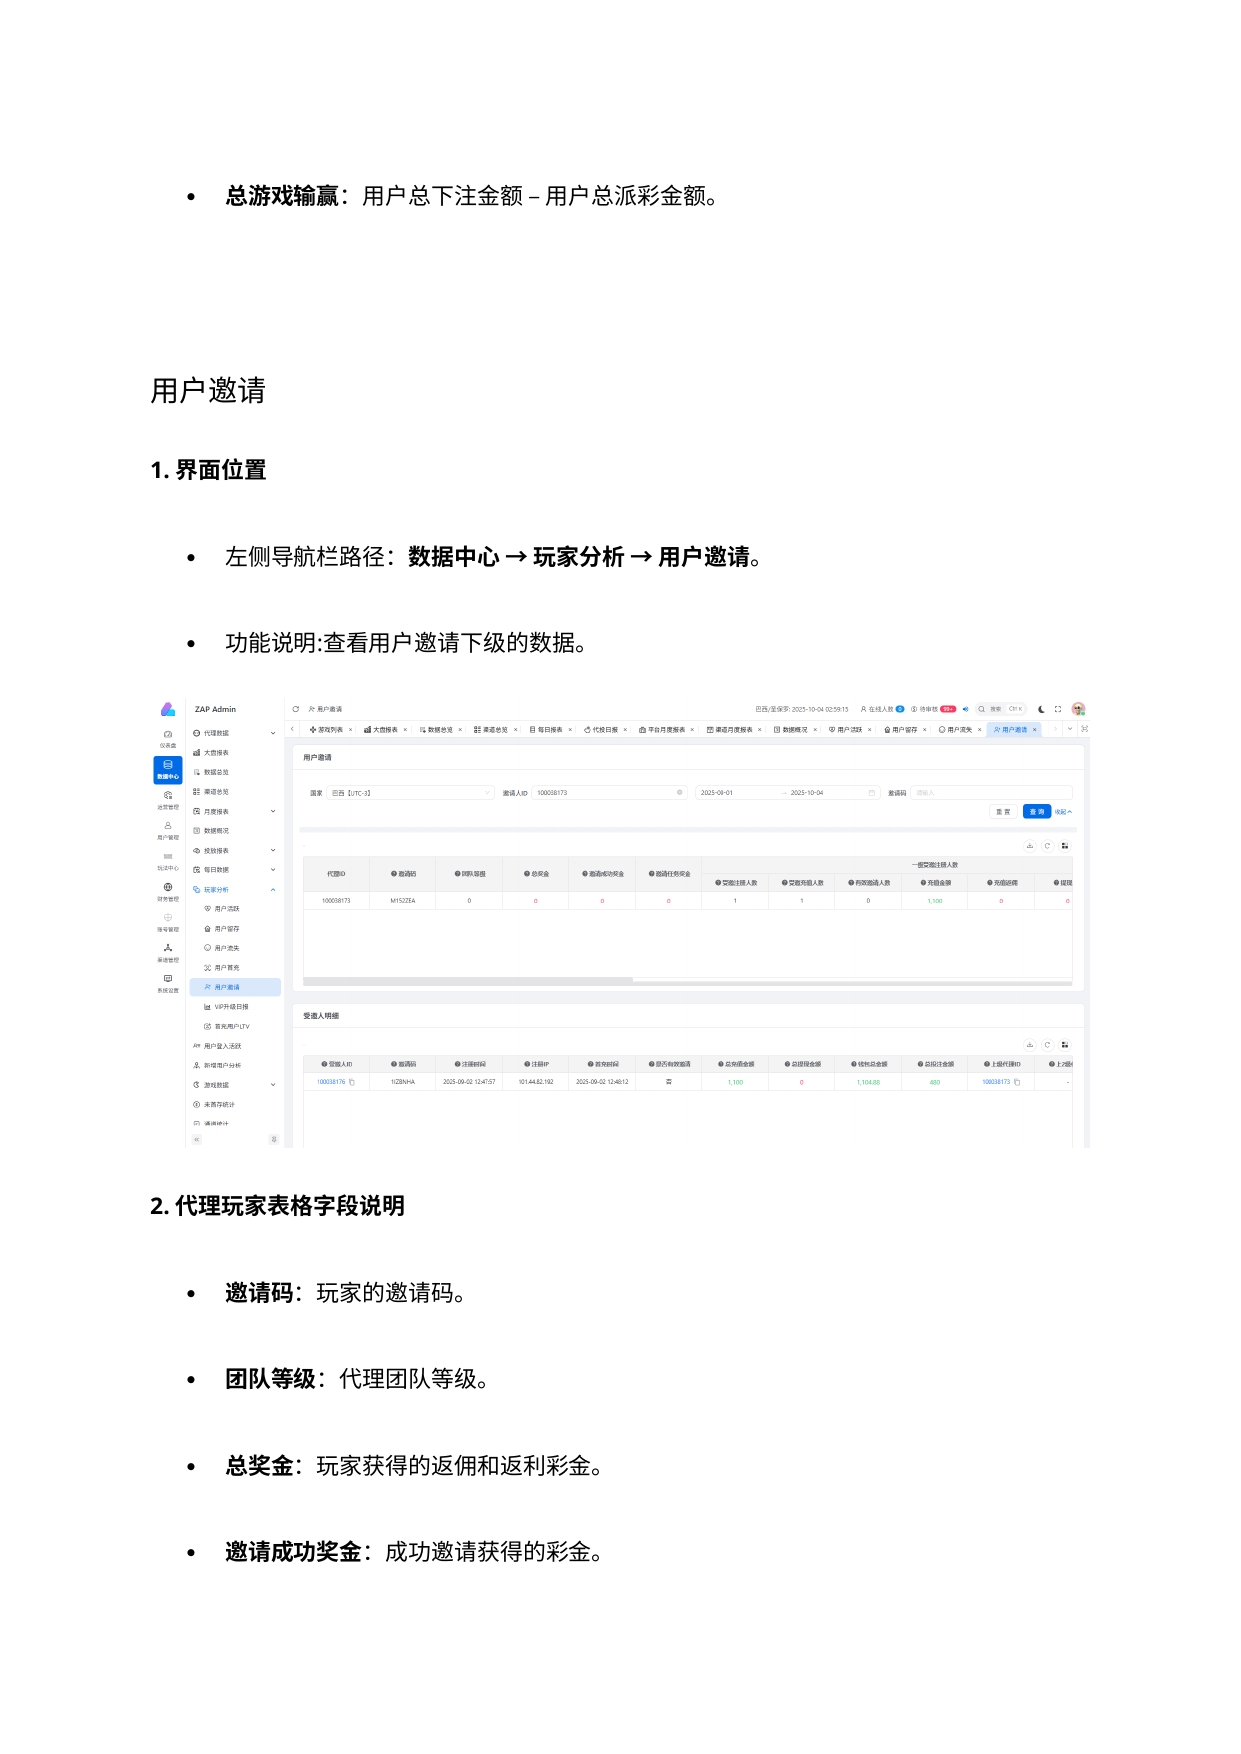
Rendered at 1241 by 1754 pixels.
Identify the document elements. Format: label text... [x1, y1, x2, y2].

list 左侧导航栏路径：数据中心 → 玩家分析 → 用户邀请。 [187, 522, 1090, 587]
picture [150, 698, 1091, 1148]
list 总奖金：玩家获得的返佣和返利彩金。 [187, 1432, 1090, 1497]
list 总游戏输赢：用户总下注金额 – 用户总派彩金额。 [187, 162, 1090, 227]
list 团队等级：代理团队等级。 [187, 1345, 1090, 1410]
subtitle 用户邀请 [150, 356, 1090, 421]
text 1. 界面位置 [150, 436, 1090, 501]
list 功能说明:查看用户邀请下级的数据。 [187, 609, 1090, 674]
list 邀请成功奖金：成功邀请获得的彩金。 [187, 1518, 1090, 1583]
text 2. 代理玩家表格字段说明 [150, 1172, 1090, 1237]
list 邀请码：玩家的邀请码。 [187, 1259, 1090, 1324]
